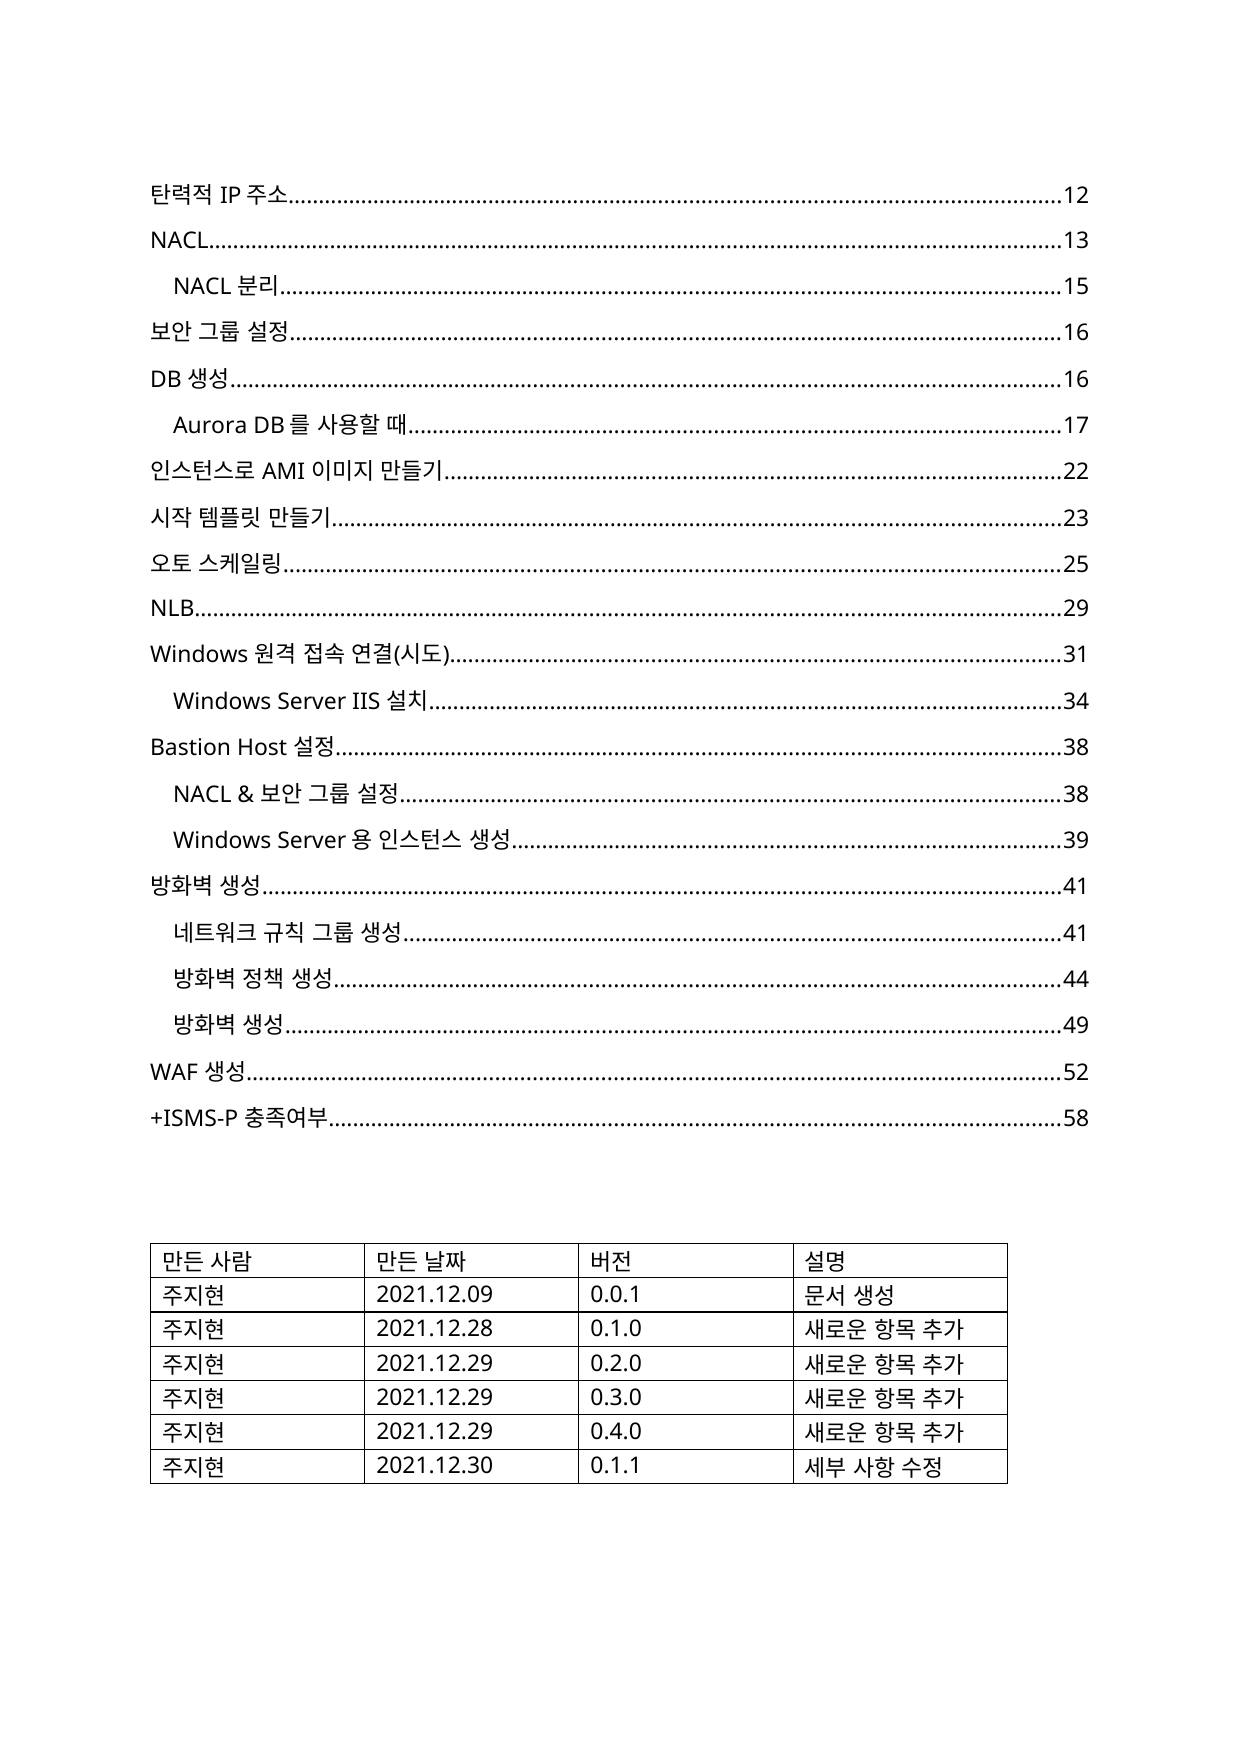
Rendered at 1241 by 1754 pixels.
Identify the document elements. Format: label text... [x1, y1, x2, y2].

table_cell 0.1.1 [579, 1450, 793, 1483]
table_cell 0.1.0 [579, 1313, 793, 1346]
table_cell 2021.12.09 [365, 1278, 578, 1311]
table_header 만든 날짜 [365, 1244, 578, 1277]
table_cell 주지현 [151, 1450, 364, 1483]
table_header 버전 [579, 1244, 793, 1277]
table_cell 0.0.1 [579, 1278, 793, 1311]
table_cell 주지현 [151, 1381, 364, 1414]
table_cell 2021.12.29 [365, 1415, 578, 1448]
table_cell 2021.12.28 [365, 1313, 578, 1346]
table_cell 주지현 [151, 1415, 364, 1448]
table_cell 2021.12.30 [365, 1450, 578, 1483]
table_cell 새로운 항목 추가 [794, 1347, 1007, 1380]
table_cell 주지현 [151, 1347, 364, 1380]
table_cell 주지현 [151, 1313, 364, 1346]
table_cell 0.4.0 [579, 1415, 793, 1448]
table_cell 새로운 항목 추가 [794, 1313, 1007, 1346]
table_header 설명 [794, 1244, 1007, 1277]
table_cell 2021.12.29 [365, 1381, 578, 1414]
table_cell 세부 사항 수정 [794, 1450, 1007, 1483]
table_header 만든 사람 [151, 1244, 364, 1277]
table_cell 새로운 항목 추가 [794, 1415, 1007, 1448]
table_cell 주지현 [151, 1278, 364, 1311]
table_cell 2021.12.29 [365, 1347, 578, 1380]
table_cell 0.2.0 [579, 1347, 793, 1380]
table_cell 문서 생성 [794, 1278, 1007, 1311]
table_cell 새로운 항목 추가 [794, 1381, 1007, 1414]
table_cell 0.3.0 [579, 1381, 793, 1414]
